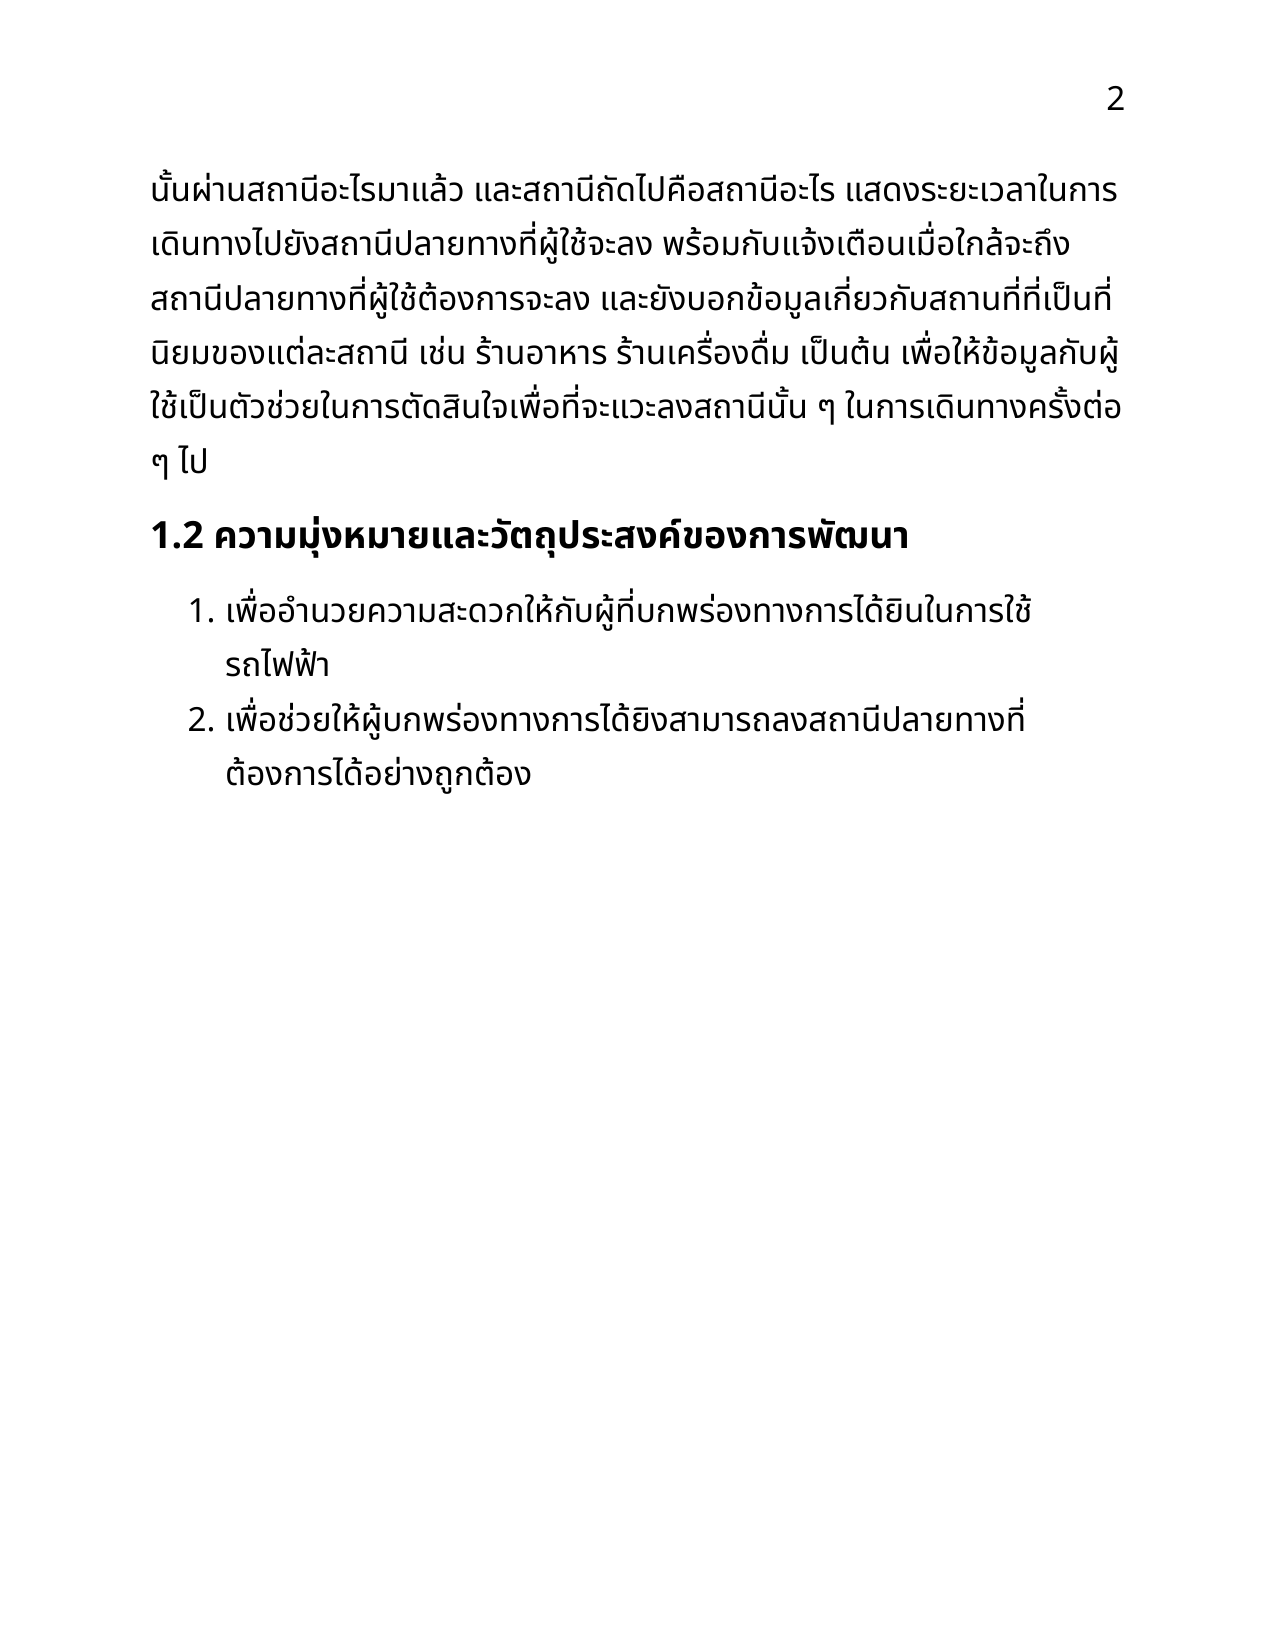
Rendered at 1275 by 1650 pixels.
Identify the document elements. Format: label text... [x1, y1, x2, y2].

subtitle ความมุ่งหมายและวัตถุประสงค์ของการพัฒนา [150, 509, 1125, 566]
list เพื่อช่วยให้ผู้บกพร่องทางการได้ยิงสามารถลงสถานีปลายทางที่ต้องการได้อย่างถูกต้อง [187, 696, 1125, 801]
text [150, 166, 1125, 488]
list เพื่ออำนวยความสะดวกให้กับผู้ที่บกพร่องทางการได้ยินในการใช้รถไฟฟ้า [187, 587, 1125, 692]
